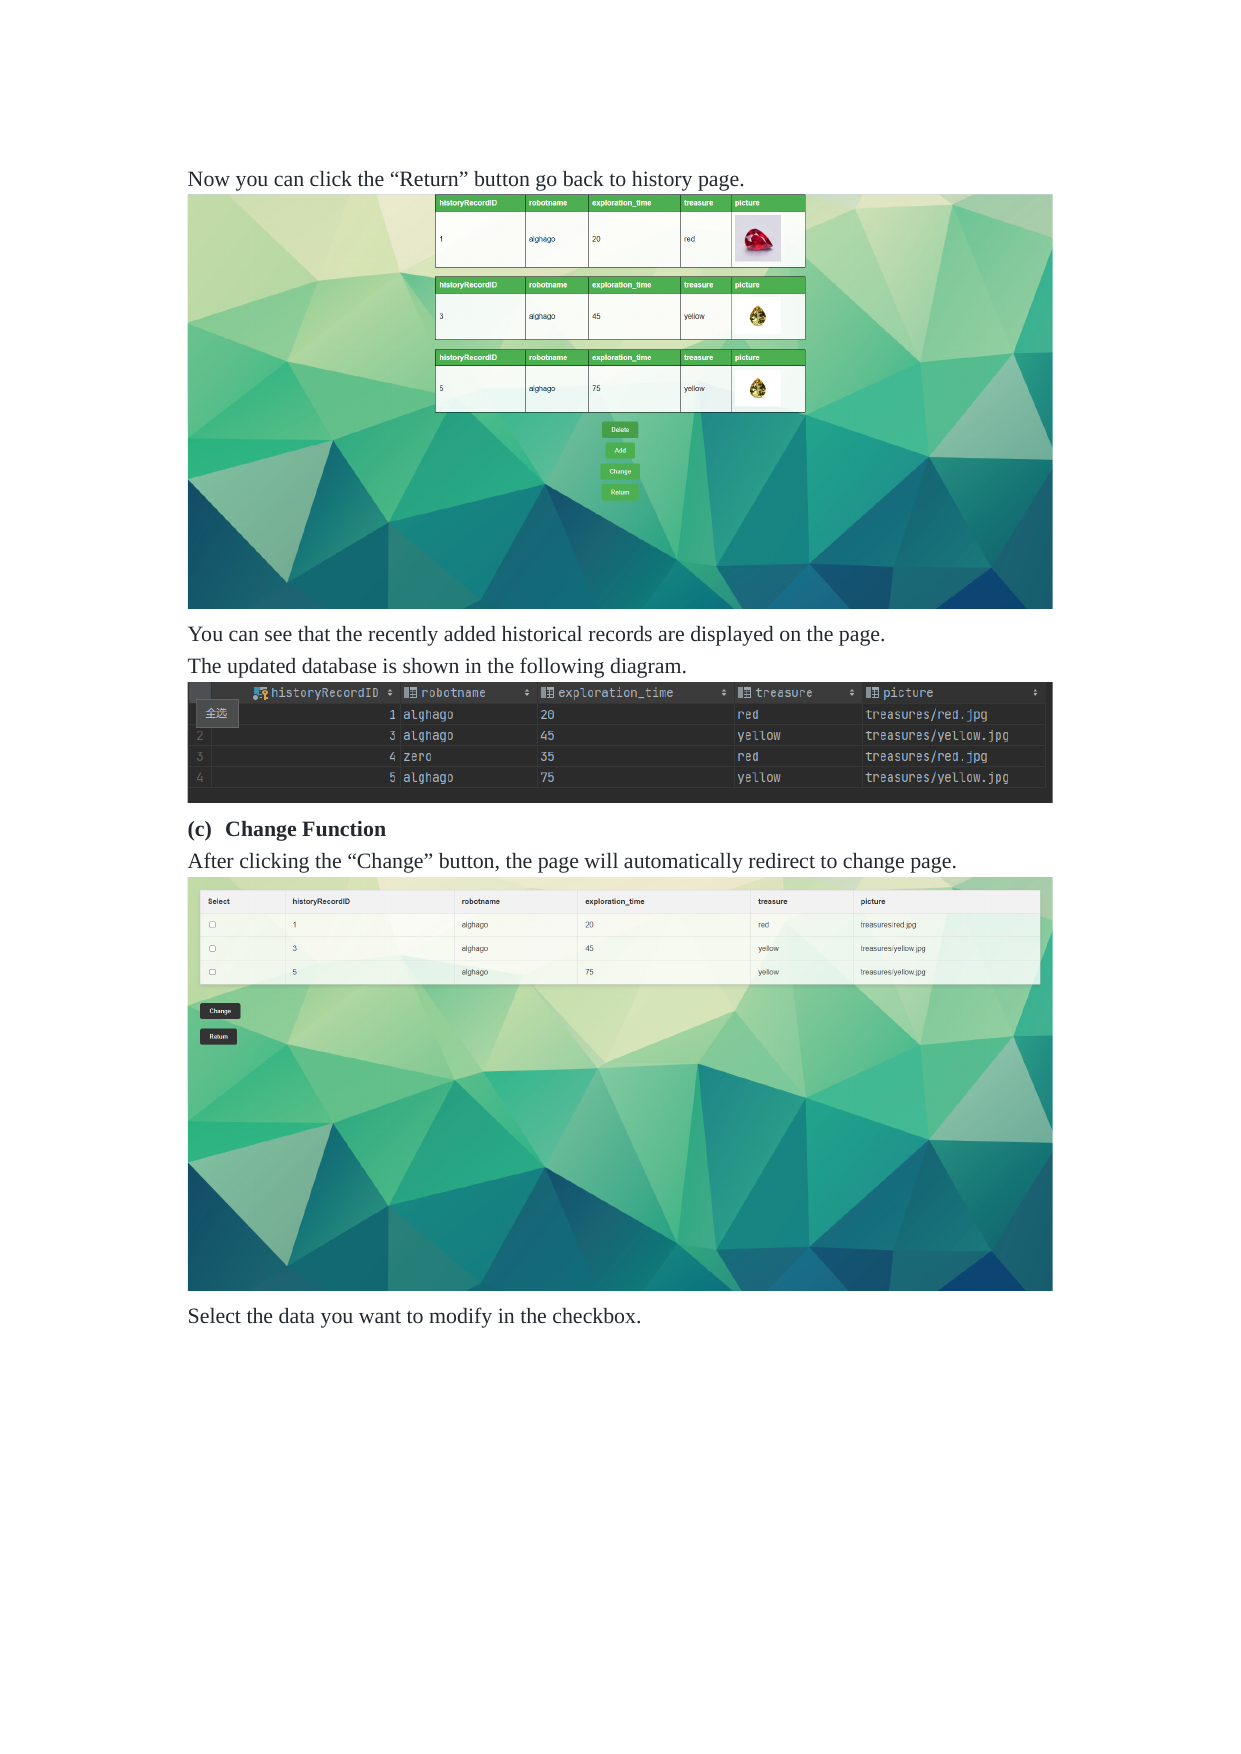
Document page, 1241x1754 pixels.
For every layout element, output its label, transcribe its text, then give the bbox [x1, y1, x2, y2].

text You can see that the recently added historical records are displayed on the page. [187, 617, 1053, 649]
text After clicking the “Change” button, the page will automatically redirect to change page. [187, 844, 1053, 877]
picture [187, 194, 1053, 609]
text Now you can click the “Return” button go back to history page. [187, 162, 1053, 194]
text The updated database is shown in the following diagram. [187, 649, 1053, 682]
picture [187, 877, 1053, 1291]
picture [187, 682, 1053, 803]
text Select the data you want to modify in the checkbox. [187, 1299, 1053, 1332]
list Change Function [187, 812, 1053, 844]
